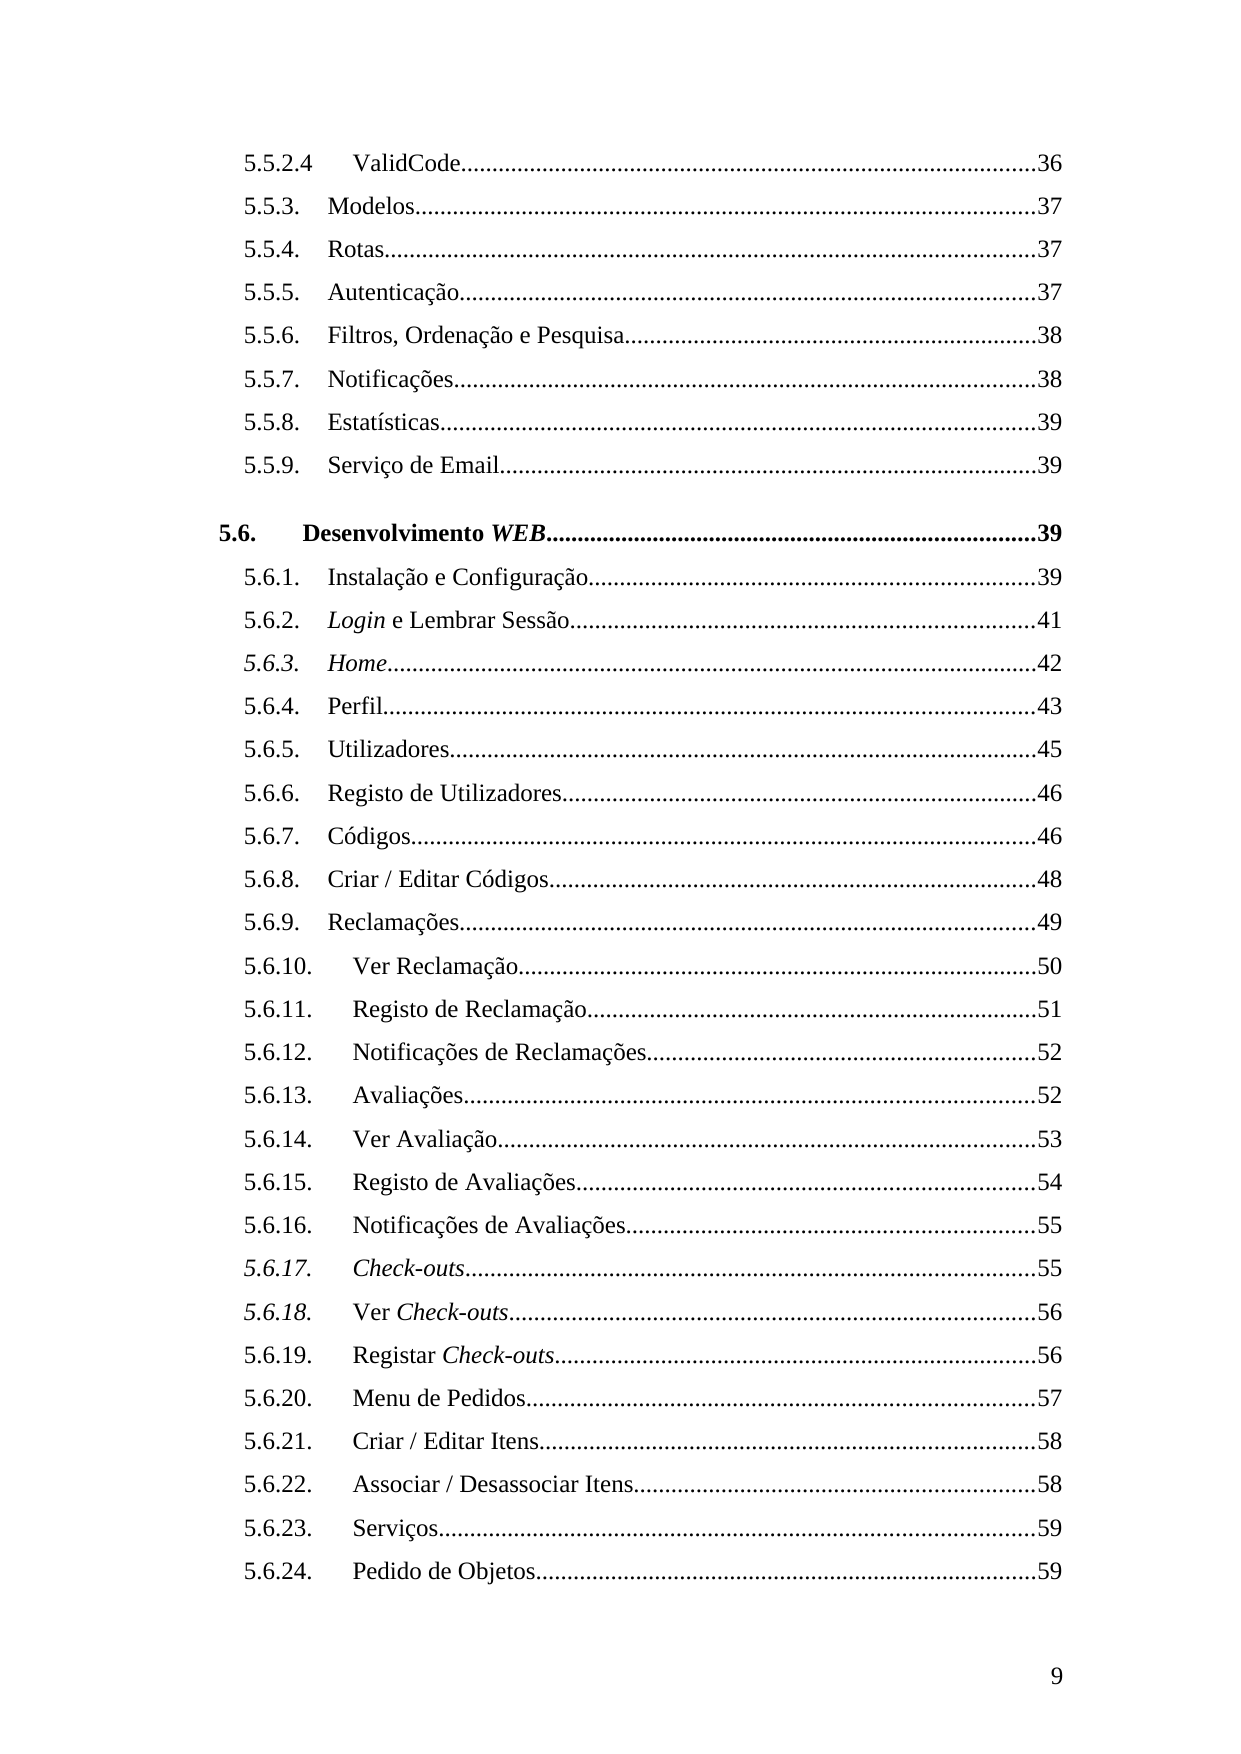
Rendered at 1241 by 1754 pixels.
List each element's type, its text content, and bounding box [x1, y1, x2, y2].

text 5.6.16. Notificações de Avaliações 55 [202, 1210, 1063, 1239]
text 5.6.24. Pedido de Objetos 59 [202, 1556, 1063, 1585]
text 5.6.14. Ver Avaliação 53 [202, 1124, 1063, 1152]
text 5.5.8. Estatísticas 39 [202, 407, 1063, 436]
text 5.6.17. Check-outs 55 [202, 1253, 1063, 1282]
text 5.6.21. Criar / Editar Itens 58 [202, 1426, 1063, 1455]
text 5.6.10. Ver Reclamação 50 [202, 951, 1063, 979]
text 5.6.18. Ver Check-outs 56 [202, 1297, 1063, 1325]
text 5.6.20. Menu de Pedidos 57 [202, 1383, 1063, 1412]
text 5.6.5. Utilizadores 45 [202, 734, 1063, 763]
text 5.6. Desenvolvimento WEB 39 [177, 518, 1063, 547]
text 5.6.15. Registo de Avaliações 54 [202, 1167, 1063, 1196]
text 5.6.13. Avaliações 52 [202, 1080, 1063, 1109]
text 5.6.6. Registo de Utilizadores 46 [202, 778, 1063, 807]
text 5.6.12. Notificações de Reclamações 52 [202, 1037, 1063, 1066]
text 5.6.19. Registar Check-outs 56 [202, 1340, 1063, 1368]
text 5.6.1. Instalação e Configuração 39 [202, 562, 1063, 590]
text 5.6.22. Associar / Desassociar Itens 58 [202, 1469, 1063, 1498]
text 5.5.2.4 ValidCode 36 [202, 148, 1063, 176]
text 5.6.3. Home 42 [202, 648, 1063, 677]
text 5.6.9. Reclamações 49 [202, 907, 1063, 936]
text 5.5.5. Autenticação 37 [202, 277, 1063, 306]
text 5.6.4. Perfil 43 [202, 691, 1063, 720]
text 5.6.23. Serviços 59 [202, 1513, 1063, 1541]
text 5.5.4. Rotas 37 [202, 234, 1063, 263]
text 5.6.11. Registo de Reclamação 51 [202, 994, 1063, 1023]
text 5.5.3. Modelos 37 [202, 191, 1063, 219]
text 5.5.9. Serviço de Email 39 [202, 450, 1063, 479]
text 5.5.6. Filtros, Ordenação e Pesquisa 38 [202, 321, 1063, 349]
text 5.5.7. Notificações 38 [202, 364, 1063, 392]
text 5.6.2. Login e Lembrar Sessão 41 [202, 605, 1063, 634]
text 5.6.8. Criar / Editar Códigos 48 [202, 864, 1063, 893]
text 5.6.7. Códigos 46 [202, 821, 1063, 850]
